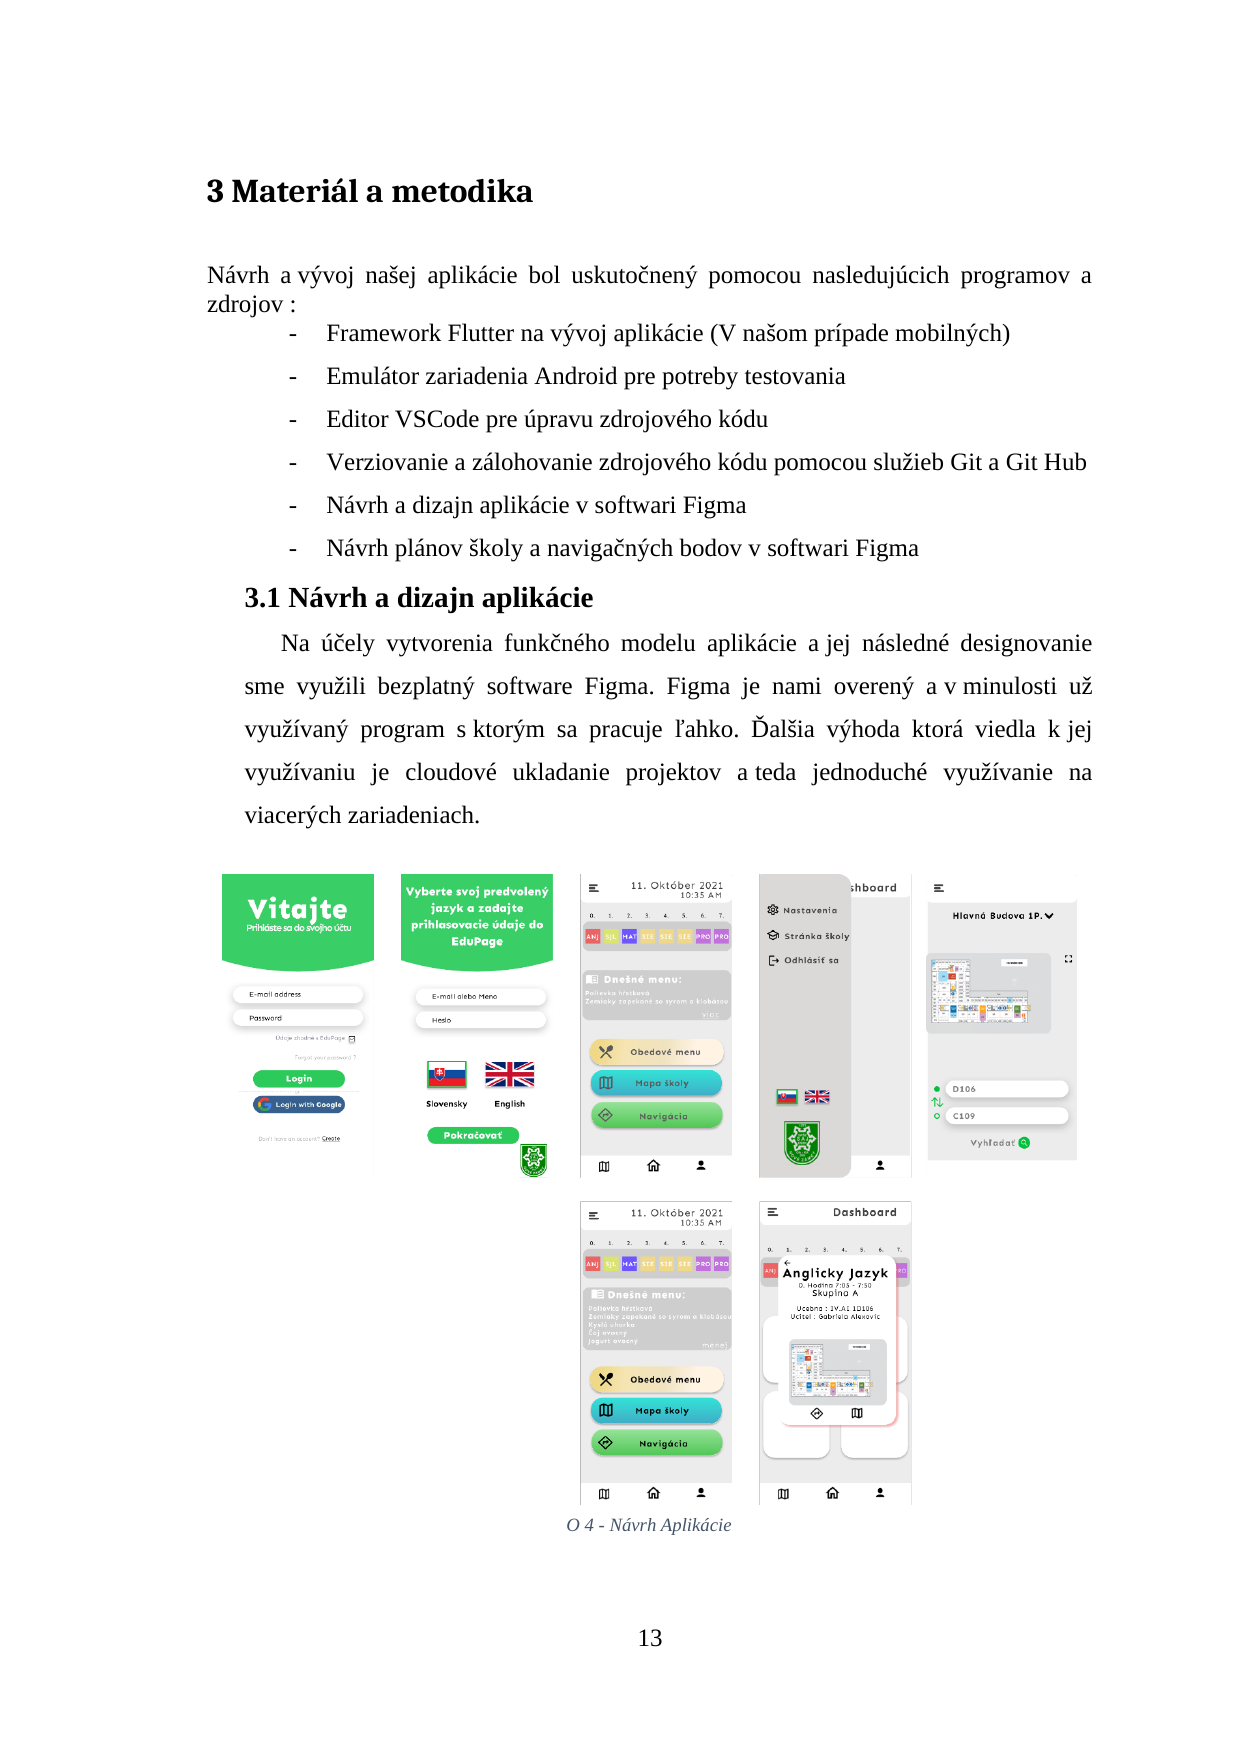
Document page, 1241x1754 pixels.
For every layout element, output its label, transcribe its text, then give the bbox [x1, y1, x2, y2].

picture [222, 874, 1077, 1505]
list Emulátor zariadenia Android pre potreby testovania [288, 361, 1092, 390]
text Na účely vytvorenia funkčného modelu aplikácie a jej následné designovanie sme využili bezplatný software Figma. Figma je nami overený a v minulosti už využívaný program s ktorým sa pracuje ľahko. Ďalšia výhoda ktorá viedla k jej využívaniu je cloudové ukladanie projektov a teda jednoduché využívanie na viacerých zariadeniach. [244, 628, 1092, 829]
list Verziovanie a zálohovanie zdrojového kódu pomocou služieb Git a Git Hub [288, 447, 1092, 476]
list Návrh plánov školy a navigačných bodov v softwari Figma [288, 533, 1092, 562]
subtitle Materiál a metodika [207, 173, 1092, 211]
list Framework Flutter na vývoj aplikácie (V našom prípade mobilných) [288, 318, 1092, 347]
list Návrh a dizajn aplikácie v softwari Figma [288, 490, 1092, 519]
text Návrh a dizajn aplikácie [244, 580, 1092, 613]
list Editor VSCode pre úpravu zdrojového kódu [288, 404, 1092, 433]
text Návrh a vývoj našej aplikácie bol uskutočnený pomocou nasledujúcich programov a zdrojov : [207, 260, 1092, 318]
